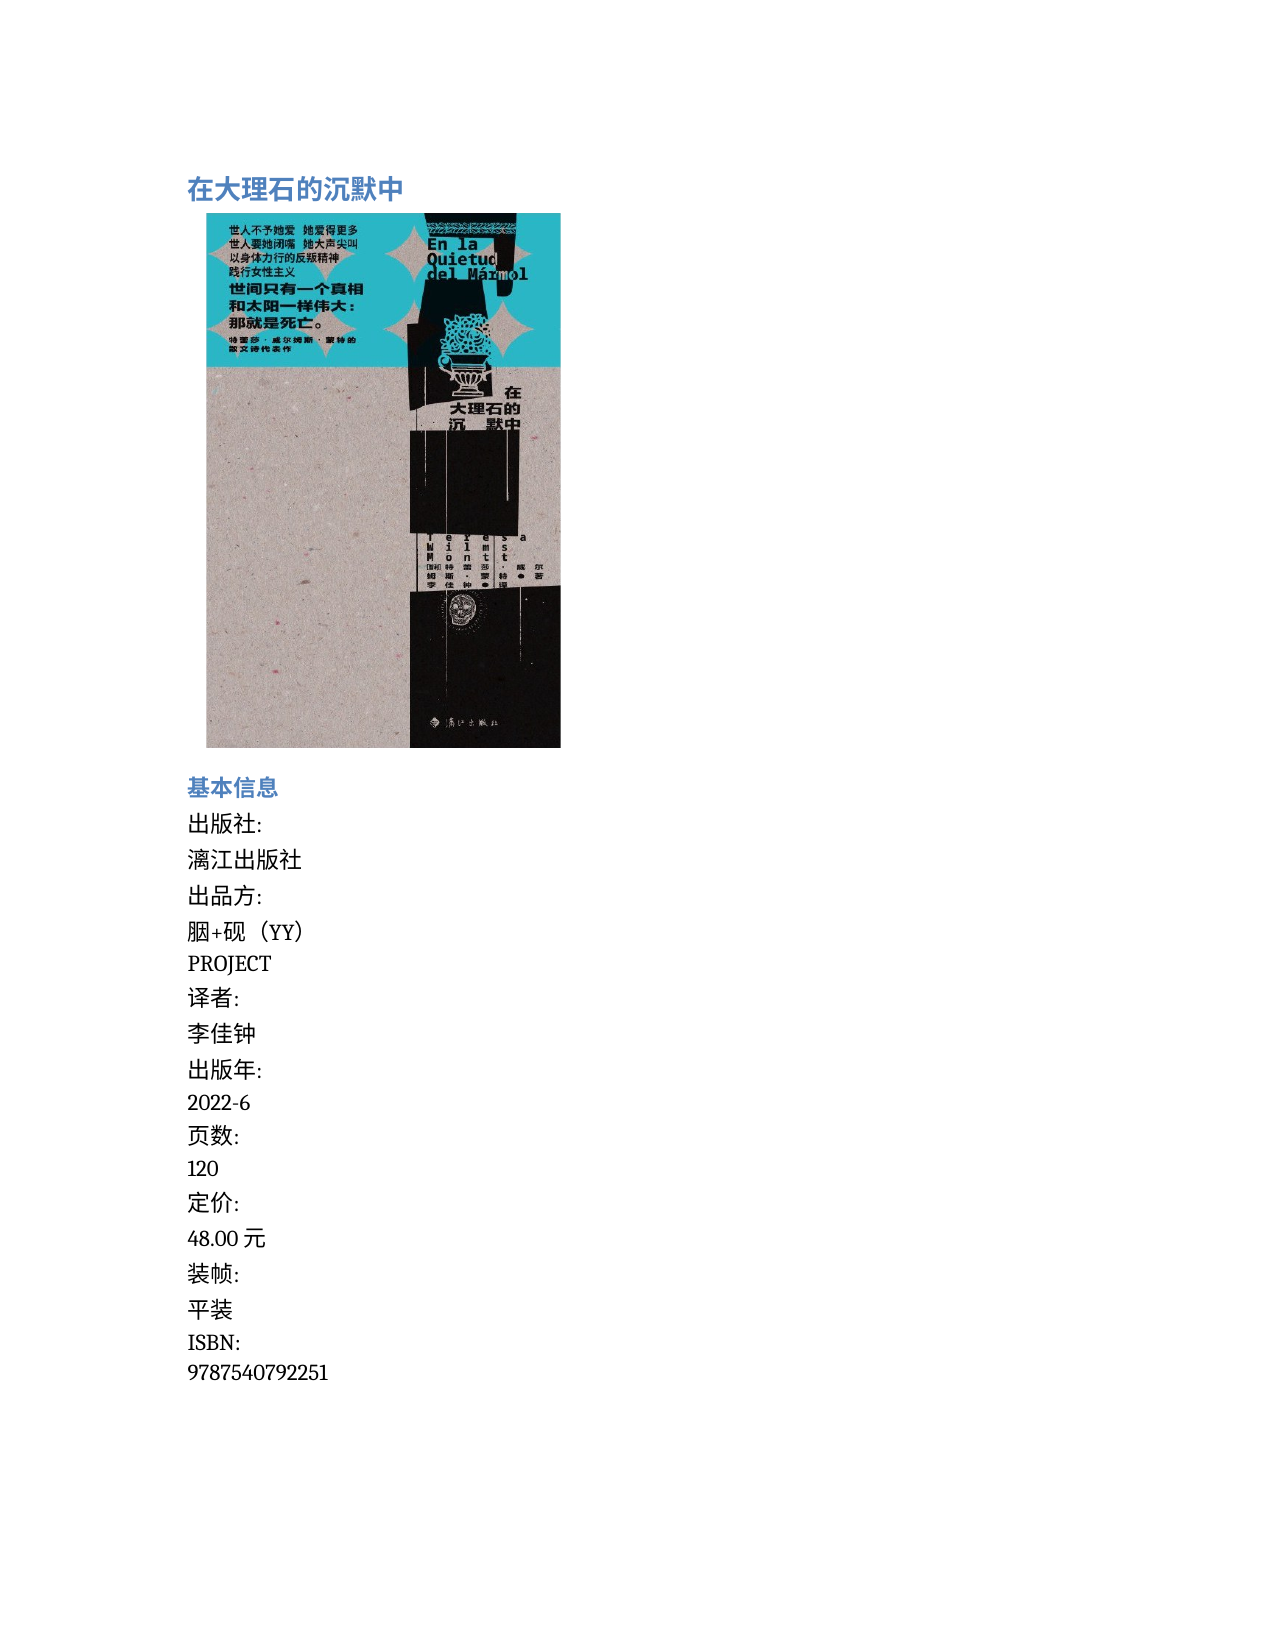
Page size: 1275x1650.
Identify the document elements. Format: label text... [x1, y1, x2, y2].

picture [206, 213, 561, 748]
text 出版社: 漓江出版社 出品方: 胭+砚（YY） PROJECT 译者: 李佳钟 出版年: 2022-6 页数: 120 定价: 48.00元 装帧: 平装 ISBN: 9787540792251 [187, 808, 1087, 1416]
subtitle 在大理石的沉默中 [187, 171, 1087, 208]
subtitle 基本信息 [187, 772, 1087, 804]
